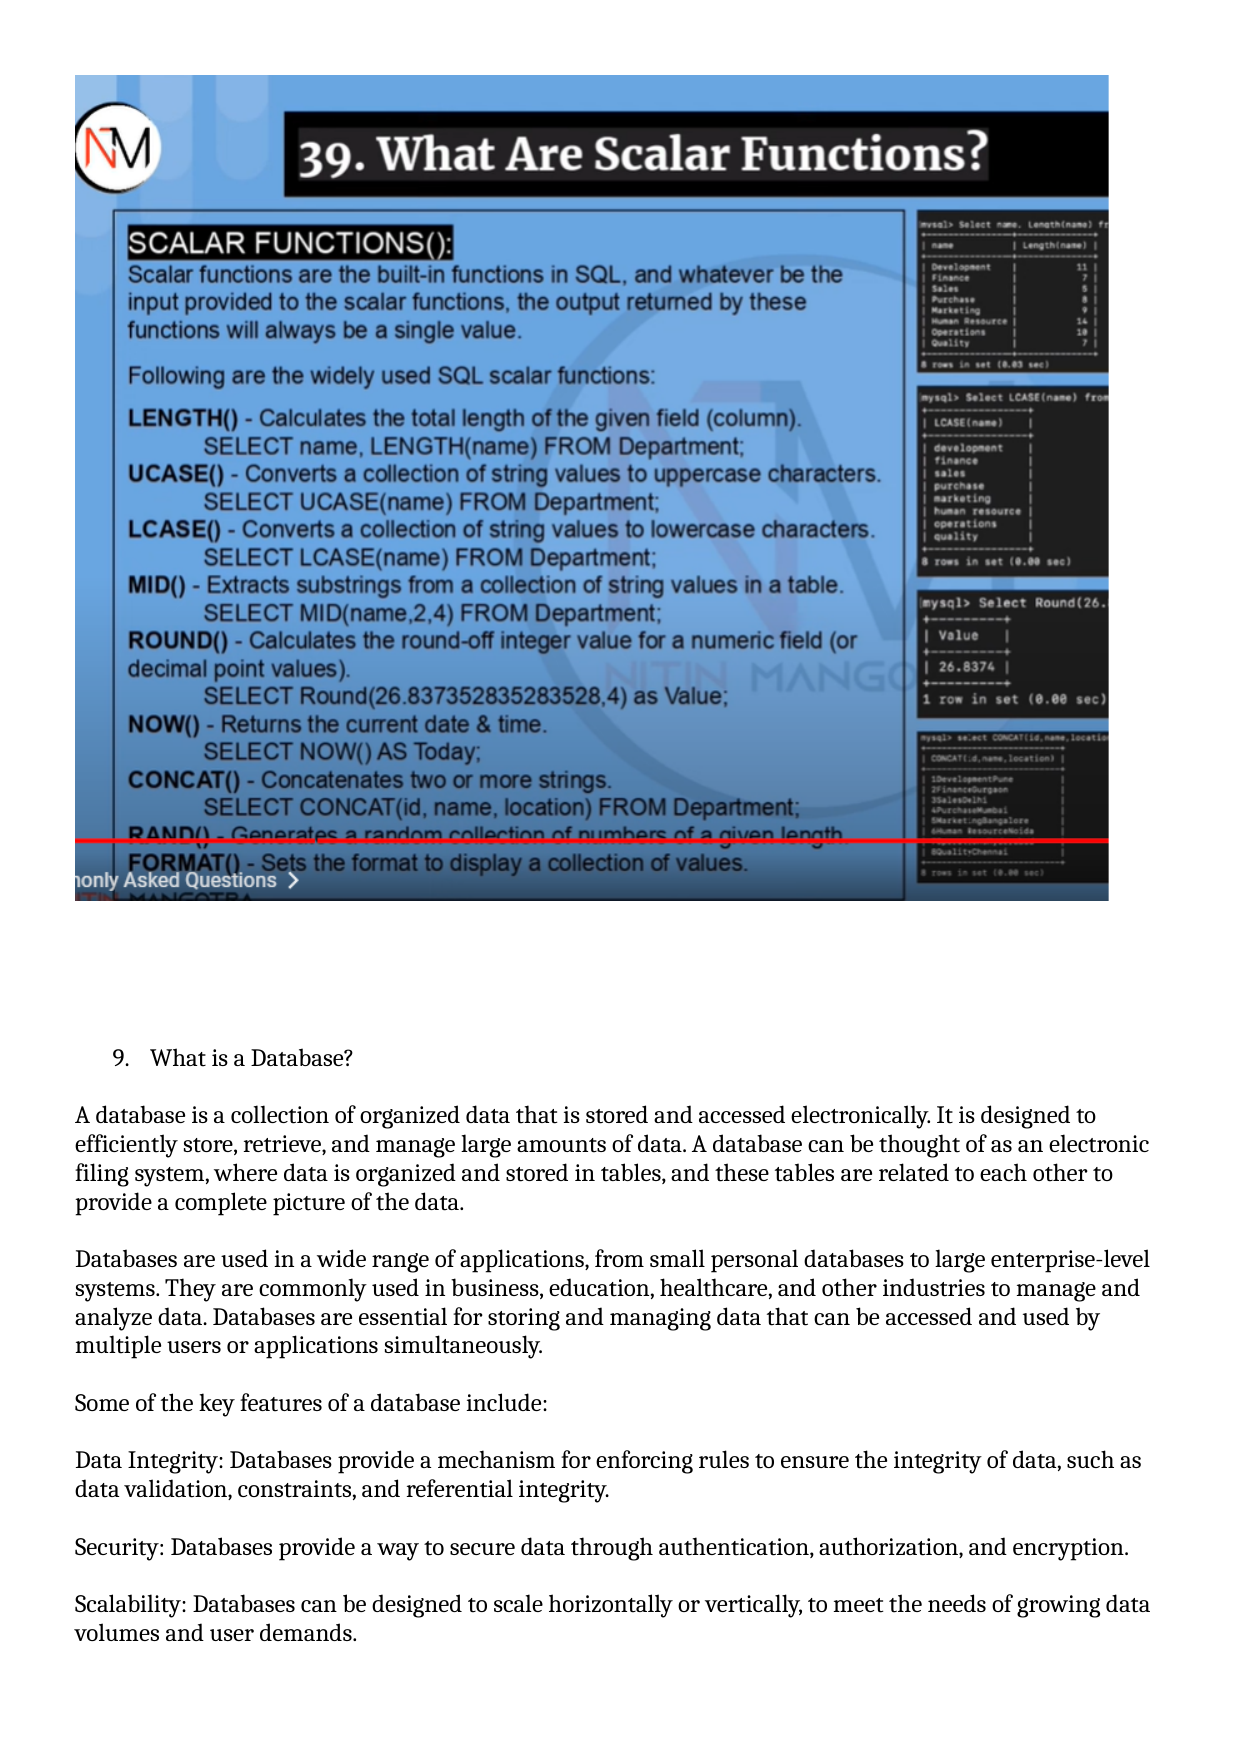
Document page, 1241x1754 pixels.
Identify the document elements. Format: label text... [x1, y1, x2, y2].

picture [75, 75, 1109, 901]
text Data Integrity: Databases provide a mechanism for enforcing rules to ensure the integrity of data, such as data validation, constraints, and referential integrity. [75, 1446, 1165, 1504]
list What is a Database? [112, 1044, 1165, 1073]
text Scalability: Databases can be designed to scale horizontally or vertically, to meet the needs of growing data volumes and user demands. [75, 1590, 1165, 1648]
text Security: Databases provide a way to secure data through authentication, authorization, and encryption. [75, 1533, 1165, 1561]
text Databases are used in a wide range of applications, from small personal databases to large enterprise-level systems. They are commonly used in business, education, healthcare, and other industries to manage and analyze data. Databases are essential for storing and managing data that can be accessed and used by multiple users or applications simultaneously. [75, 1245, 1165, 1360]
text Some of the key features of a database include: [75, 1389, 1165, 1418]
text A database is a collection of organized data that is stored and accessed electronically. It is designed to efficiently store, retrieve, and manage large amounts of data. A database can be thought of as an electronic filing system, where data is organized and stored in tables, and these tables are related to each other to provide a complete picture of the data. [75, 1101, 1165, 1216]
